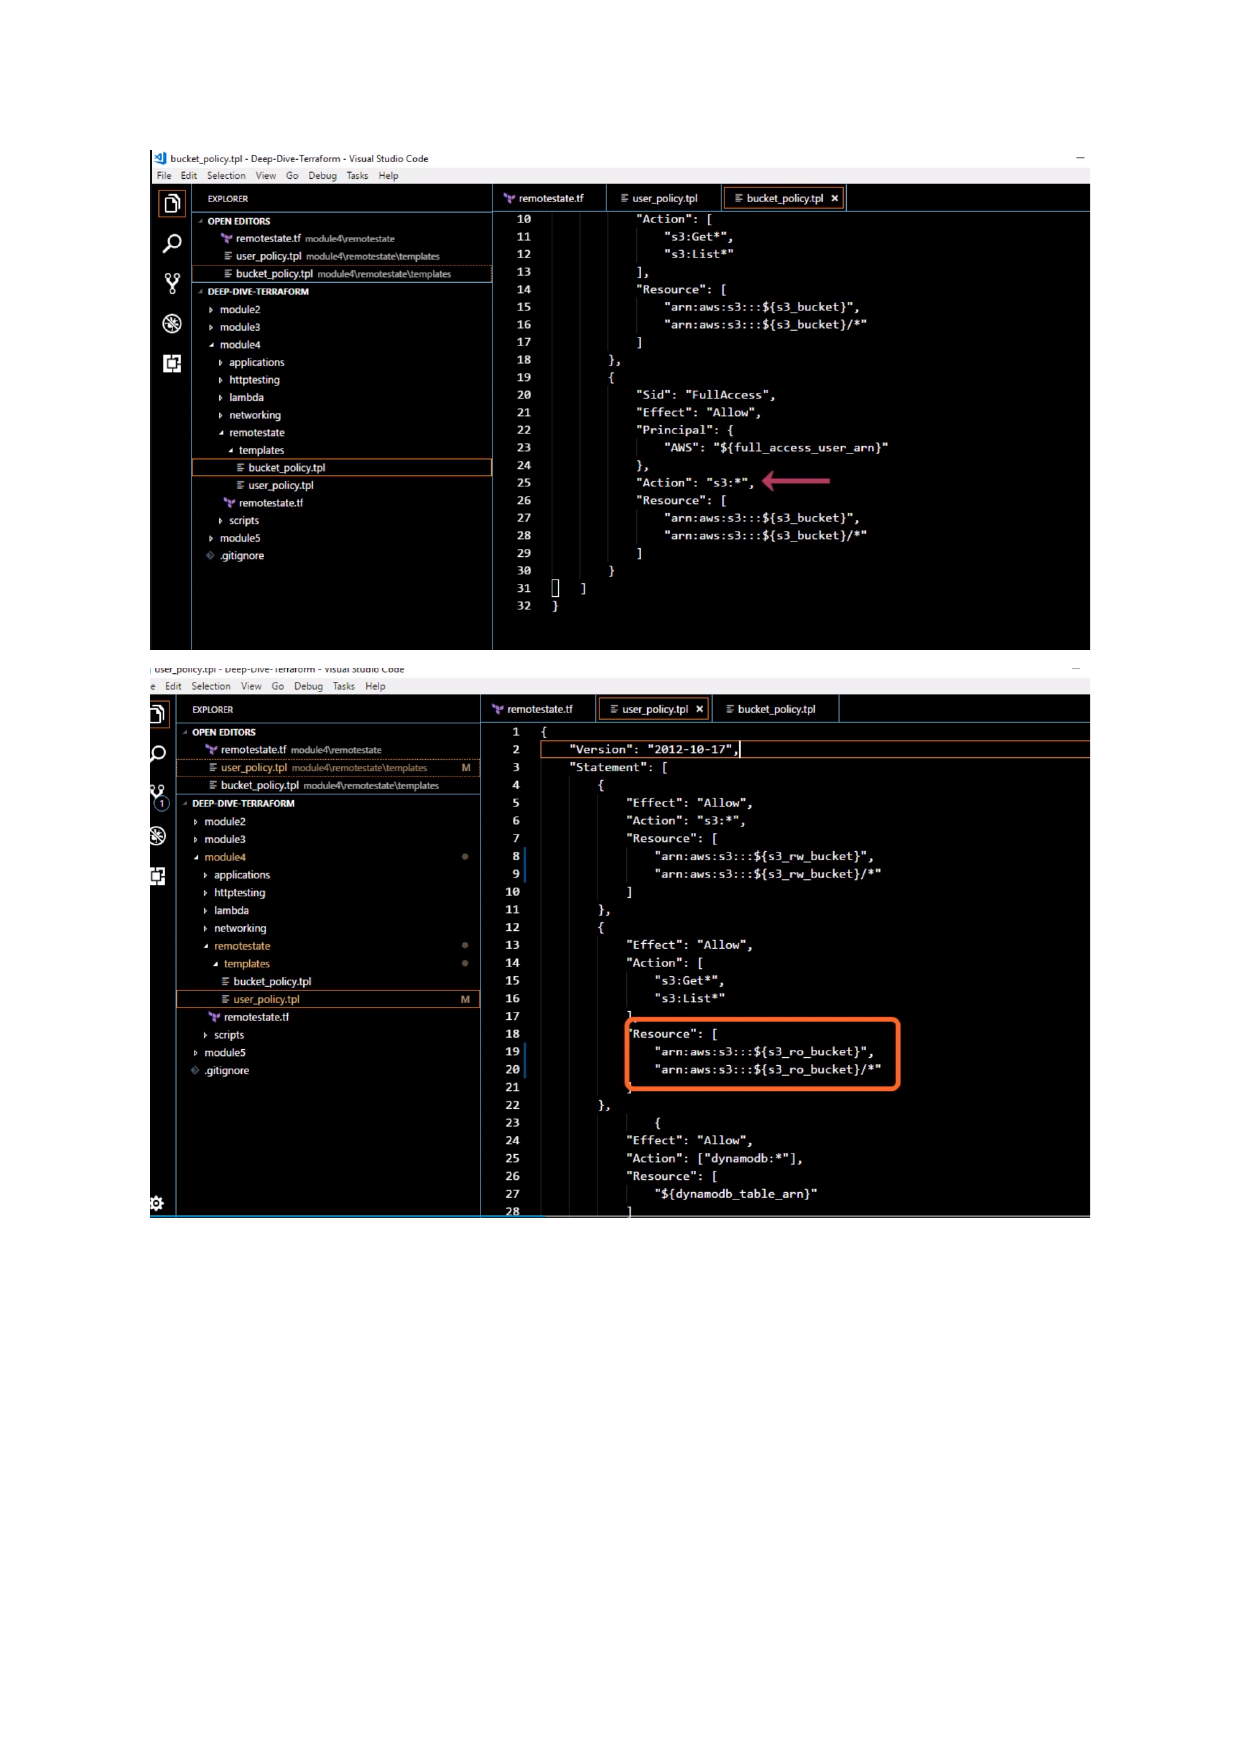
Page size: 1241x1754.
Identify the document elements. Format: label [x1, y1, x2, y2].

picture [150, 668, 1091, 1218]
picture [150, 150, 1091, 650]
